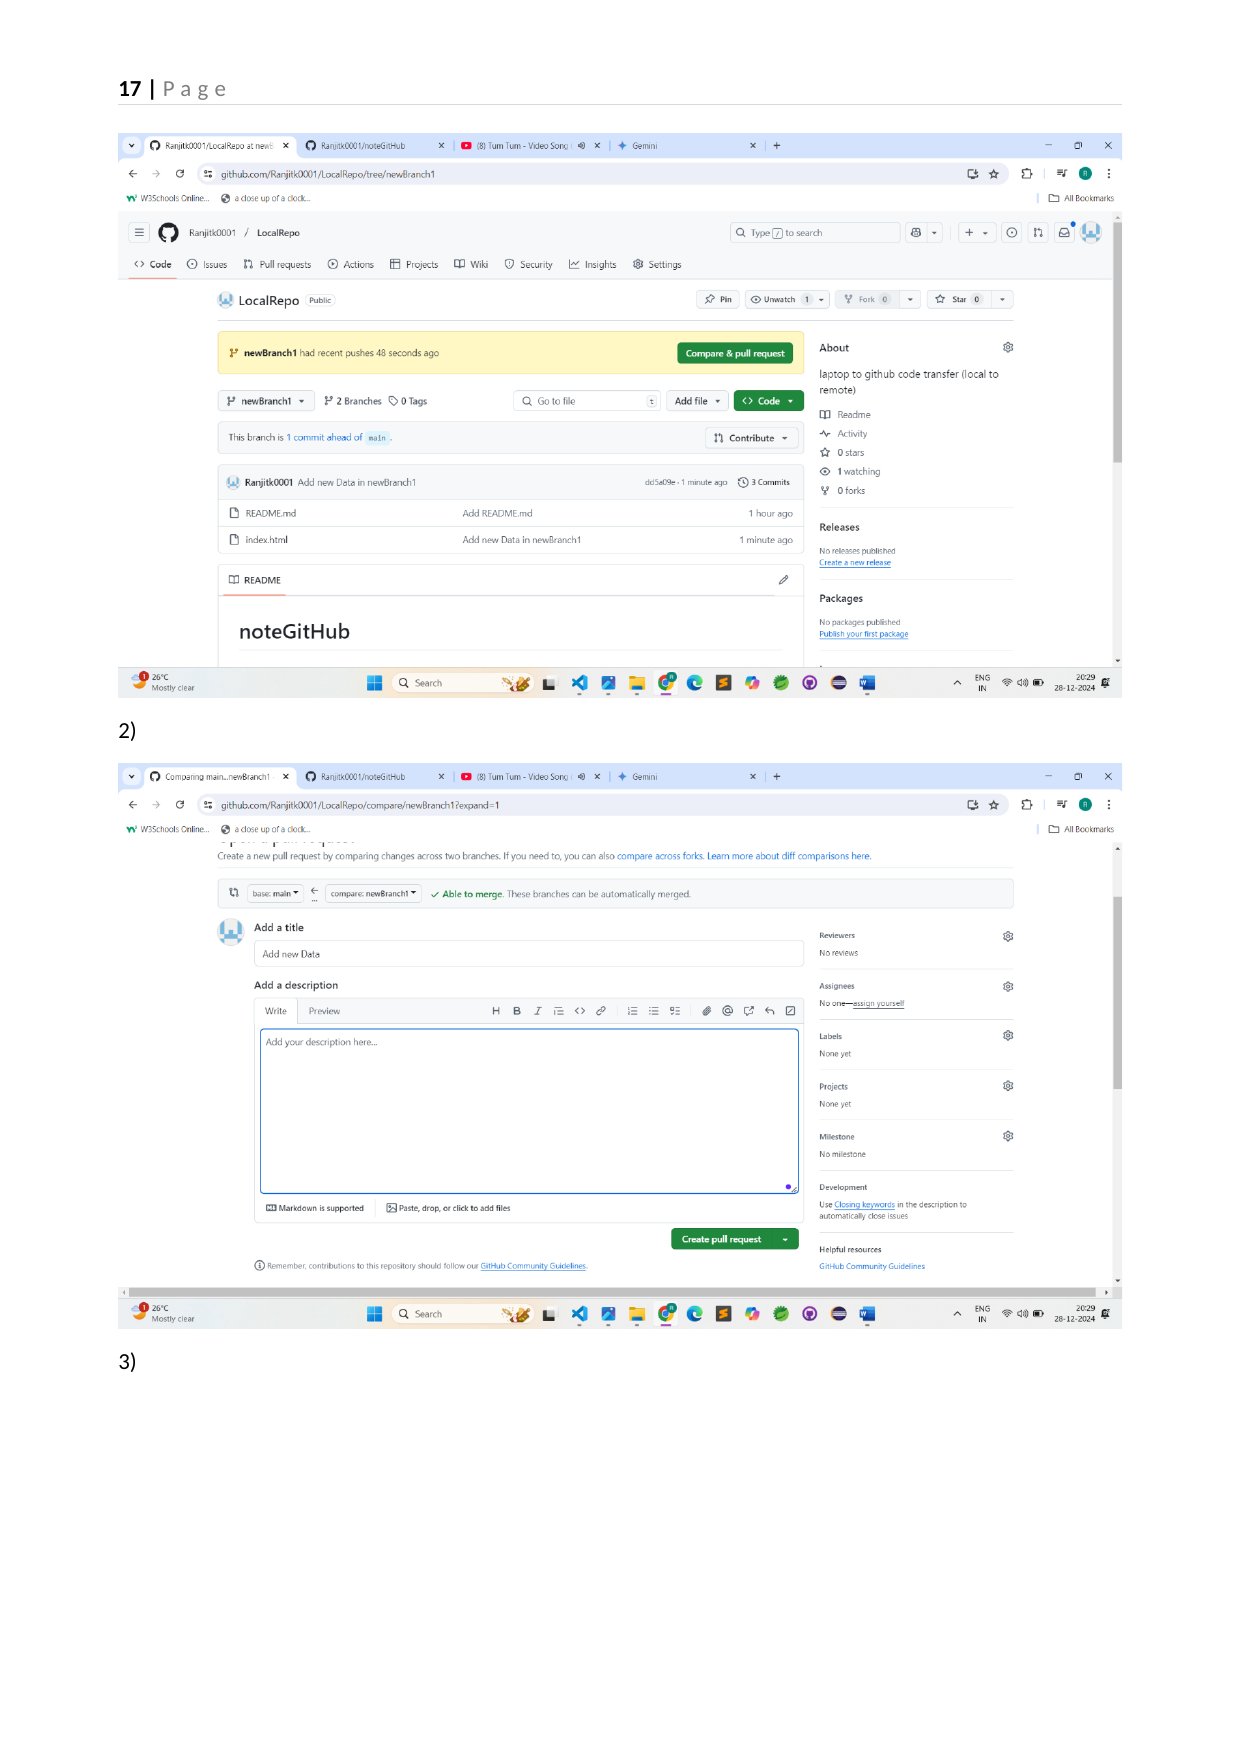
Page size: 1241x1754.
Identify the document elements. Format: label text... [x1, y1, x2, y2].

picture [118, 133, 1123, 698]
text 3) [118, 1347, 1122, 1375]
picture [118, 763, 1123, 1329]
text 2) [118, 717, 1122, 744]
